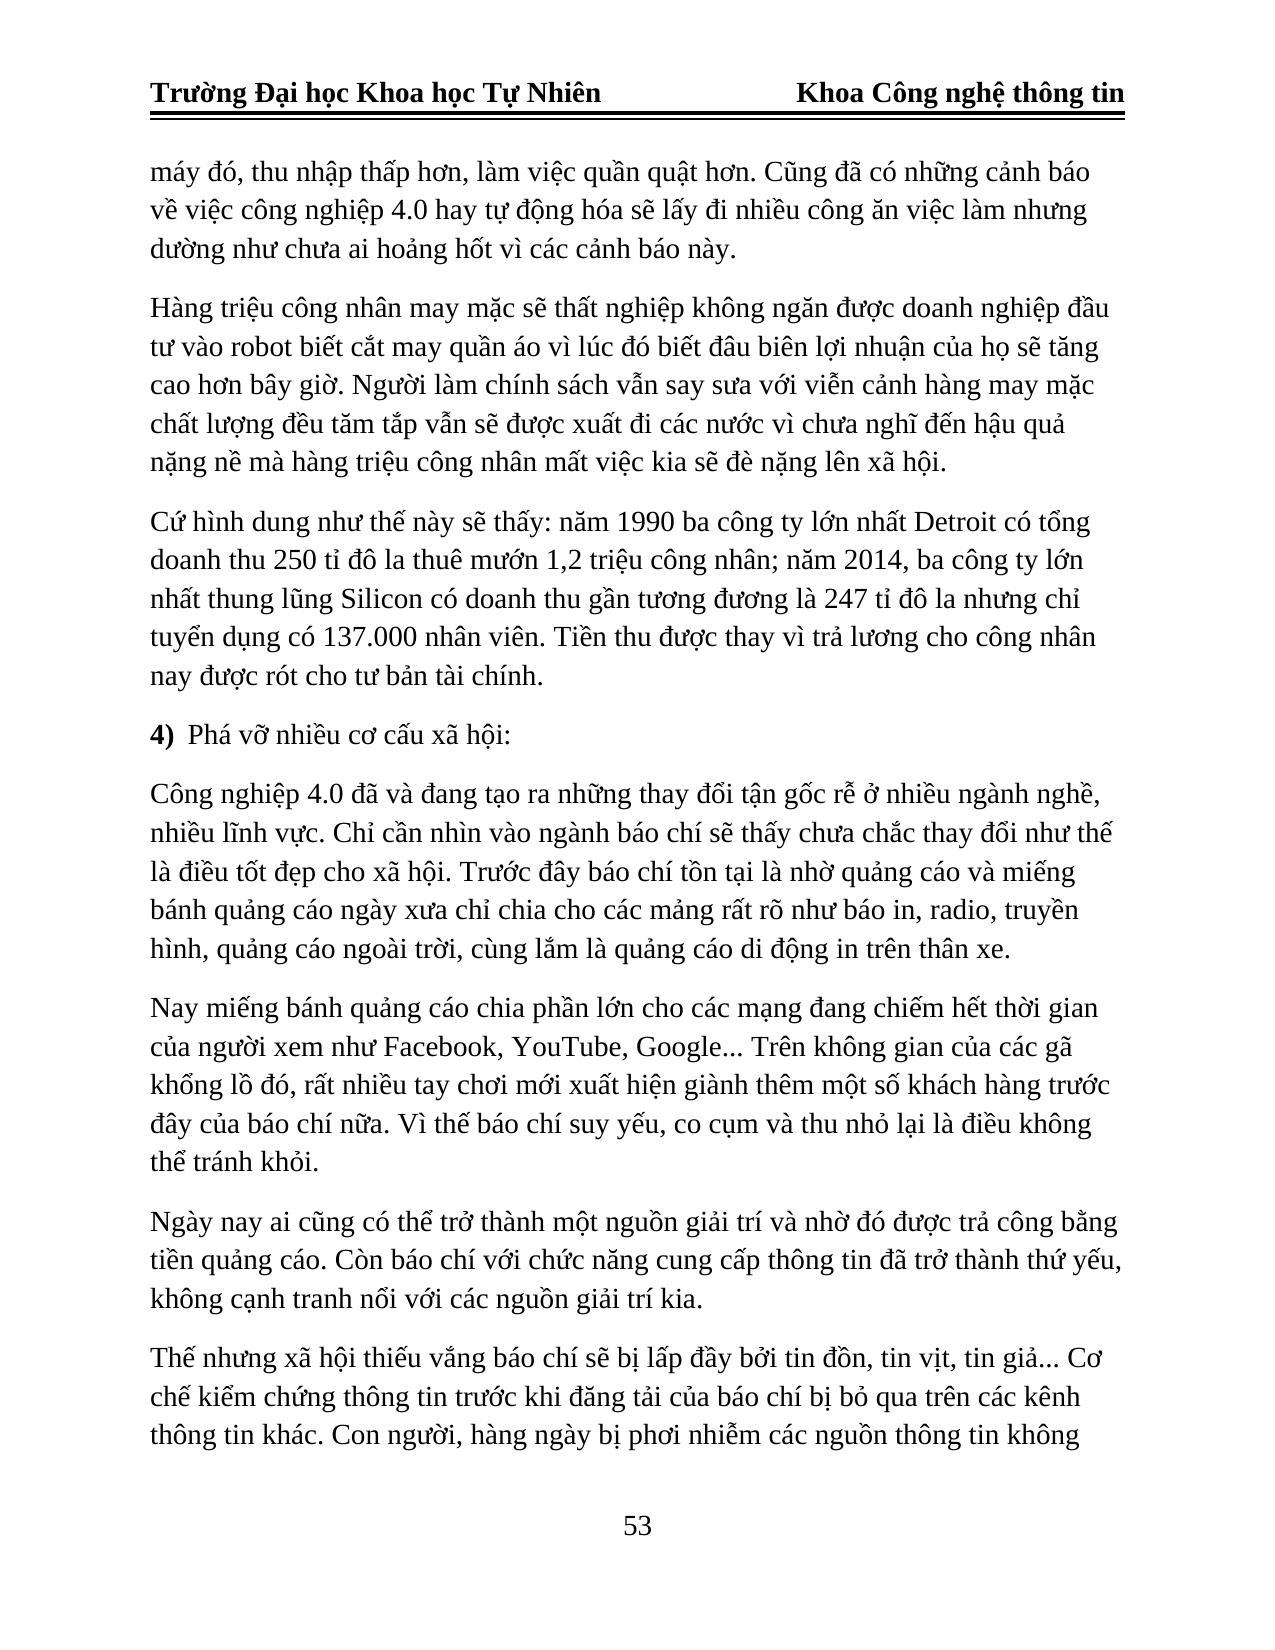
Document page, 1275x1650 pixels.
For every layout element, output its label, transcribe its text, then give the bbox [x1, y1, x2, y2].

text Cứ hình dung như thế này sẽ thấy: năm 1990 ba công ty lớn nhất Detroit có tổng doanh thu 250 tỉ đô la thuê mướn 1,2 triệu công nhân; năm 2014, ba công ty lớn nhất thung lũng Silicon có doanh thu gần tương đương là 247 tỉ đô la nhưng chỉ tuyển dụng có 137.000 nhân viên. Tiền thu được thay vì trả lương cho công nhân nay được rót cho tư bản tài chính. [150, 504, 1125, 691]
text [150, 154, 1125, 264]
text Hàng triệu công nhân may mặc sẽ thất nghiệp không ngăn được doanh nghiệp đầu tư vào robot biết cắt may quần áo vì lúc đó biết đâu biên lợi nhuận của họ sẽ tăng cao hơn bây giờ. Người làm chính sách vẫn say sưa với viễn cảnh hàng may mặc chất lượng đều tăm tắp vẫn sẽ được xuất đi các nước vì chưa nghĩ đến hậu quả nặng nề mà hàng triệu công nhân mất việc kia sẽ đè nặng lên xã hội. [150, 290, 1125, 478]
text Công nghiệp 4.0 đã và đang tạo ra những thay đổi tận gốc rễ ở nhiều ngành nghề, nhiều lĩnh vực. Chỉ cần nhìn vào ngành báo chí sẽ thấy chưa chắc thay đổi như thế là điều tốt đẹp cho xã hội. Trước đây báo chí tồn tại là nhờ quảng cáo và miếng bánh quảng cáo ngày xưa chỉ chia cho các mảng rất rõ như báo in, radio, truyền hình, quảng cáo ngoài trời, cùng lắm là quảng cáo di động in trên thân xe. [150, 777, 1125, 964]
list Phá vỡ nhiều cơ cấu xã hội: [150, 717, 1125, 751]
text Nay miếng bánh quảng cáo chia phần lớn cho các mạng đang chiếm hết thời gian của người xem như Facebook, YouTube, Google... Trên không gian của các gã khổng lồ đó, rất nhiều tay chơi mới xuất hiện giành thêm một số khách hàng trước đây của báo chí nữa. Vì thế báo chí suy yếu, co cụm và thu nhỏ lại là điều không thể tránh khỏi. [150, 990, 1125, 1178]
text Ngày nay ai cũng có thể trở thành một nguồn giải trí và nhờ đó được trả công bằng tiền quảng cáo. Còn báo chí với chức năng cung cấp thông tin đã trở thành thứ yếu, không cạnh tranh nổi với các nguồn giải trí kia. [150, 1204, 1125, 1314]
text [150, 1340, 1125, 1451]
